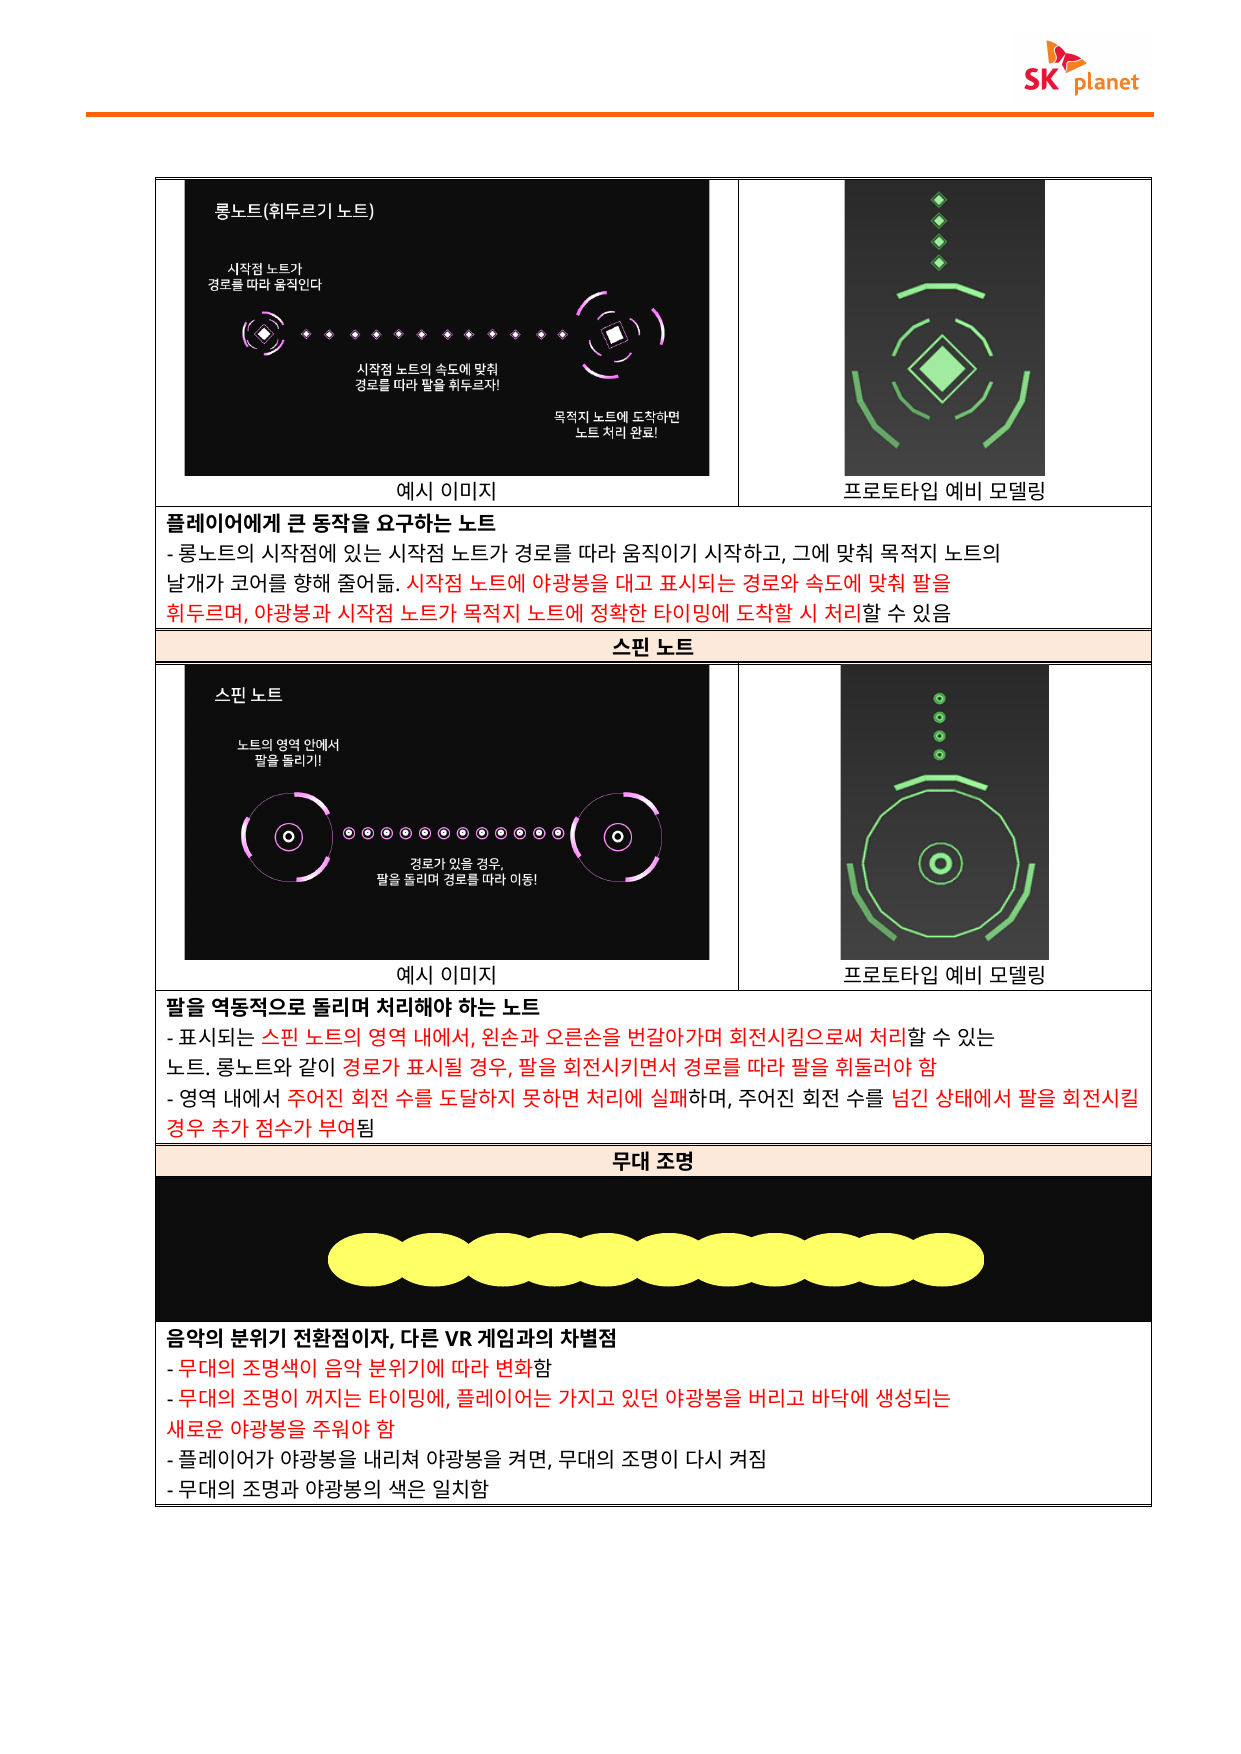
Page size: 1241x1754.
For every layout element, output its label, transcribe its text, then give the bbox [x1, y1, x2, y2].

table_cell 음악의 분위기 전환점이자, 다른 VR 게임과의 차별점 - 무대의 조명색이 음악 분위기에 따라 변화함 - 무대의 조명이 꺼지는 타이밍에, 플레이어는 가지고 있던 야광봉을 버리고 바닥에 생성되는 새로운 야광봉을 주워야 함 - 플레이어가 야광봉을 내리쳐 야광봉을 켜면, 무대의 조명이 다시 켜짐 - 무대의 조명과 야광봉의 색은 일치함 [156, 1322, 1151, 1504]
table_cell 예시 이미지 [156, 180, 738, 506]
table_cell 무대 조명 [156, 1146, 1151, 1176]
table_cell 플레이어에게 큰 동작을 요구하는 노트 - 롱노트의 시작점에 있는 시작점 노트가 경로를 따라 움직이기 시작하고, 그에 맞춰 목적지 노트의 날개가 코어를 향해 줄어듦. 시작점 노트에 야광봉을 대고 표시되는 경로와 속도에 맞춰 팔을 휘두르며, 야광봉과 시작점 노트가 목적지 노트에 정확한 타이밍에 도착할 시 처리할 수 있음 [156, 507, 1151, 628]
table_cell [156, 1179, 1151, 1321]
picture [844, 180, 1045, 476]
table_cell 팔을 역동적으로 돌리며 처리해야 하는 노트 - 표시되는 스핀 노트의 영역 내에서, 왼손과 오른손을 번갈아가며 회전시킴으로써 처리할 수 있는 노트. 롱노트와 같이 경로가 표시될 경우, 팔을 회전시키면서 경로를 따라 팔을 휘둘러야 함 - 영역 내에서 주어진 회전 수를 도달하지 못하면 처리에 실패하며, 주어진 회전 수를 넘긴 상태에서 팔을 회전시킬 경우 추가 점수가 부여됨 [156, 991, 1151, 1142]
picture [840, 664, 1049, 960]
picture [184, 664, 710, 960]
picture [184, 180, 710, 476]
picture [1012, 29, 1152, 108]
table_cell 스핀 노트 [156, 631, 1151, 661]
table_cell 프로토타입 예비 모델링 [739, 180, 1151, 506]
table_cell 예시 이미지 [156, 665, 738, 990]
table_cell 프로토타입 예비 모델링 [739, 665, 1151, 990]
